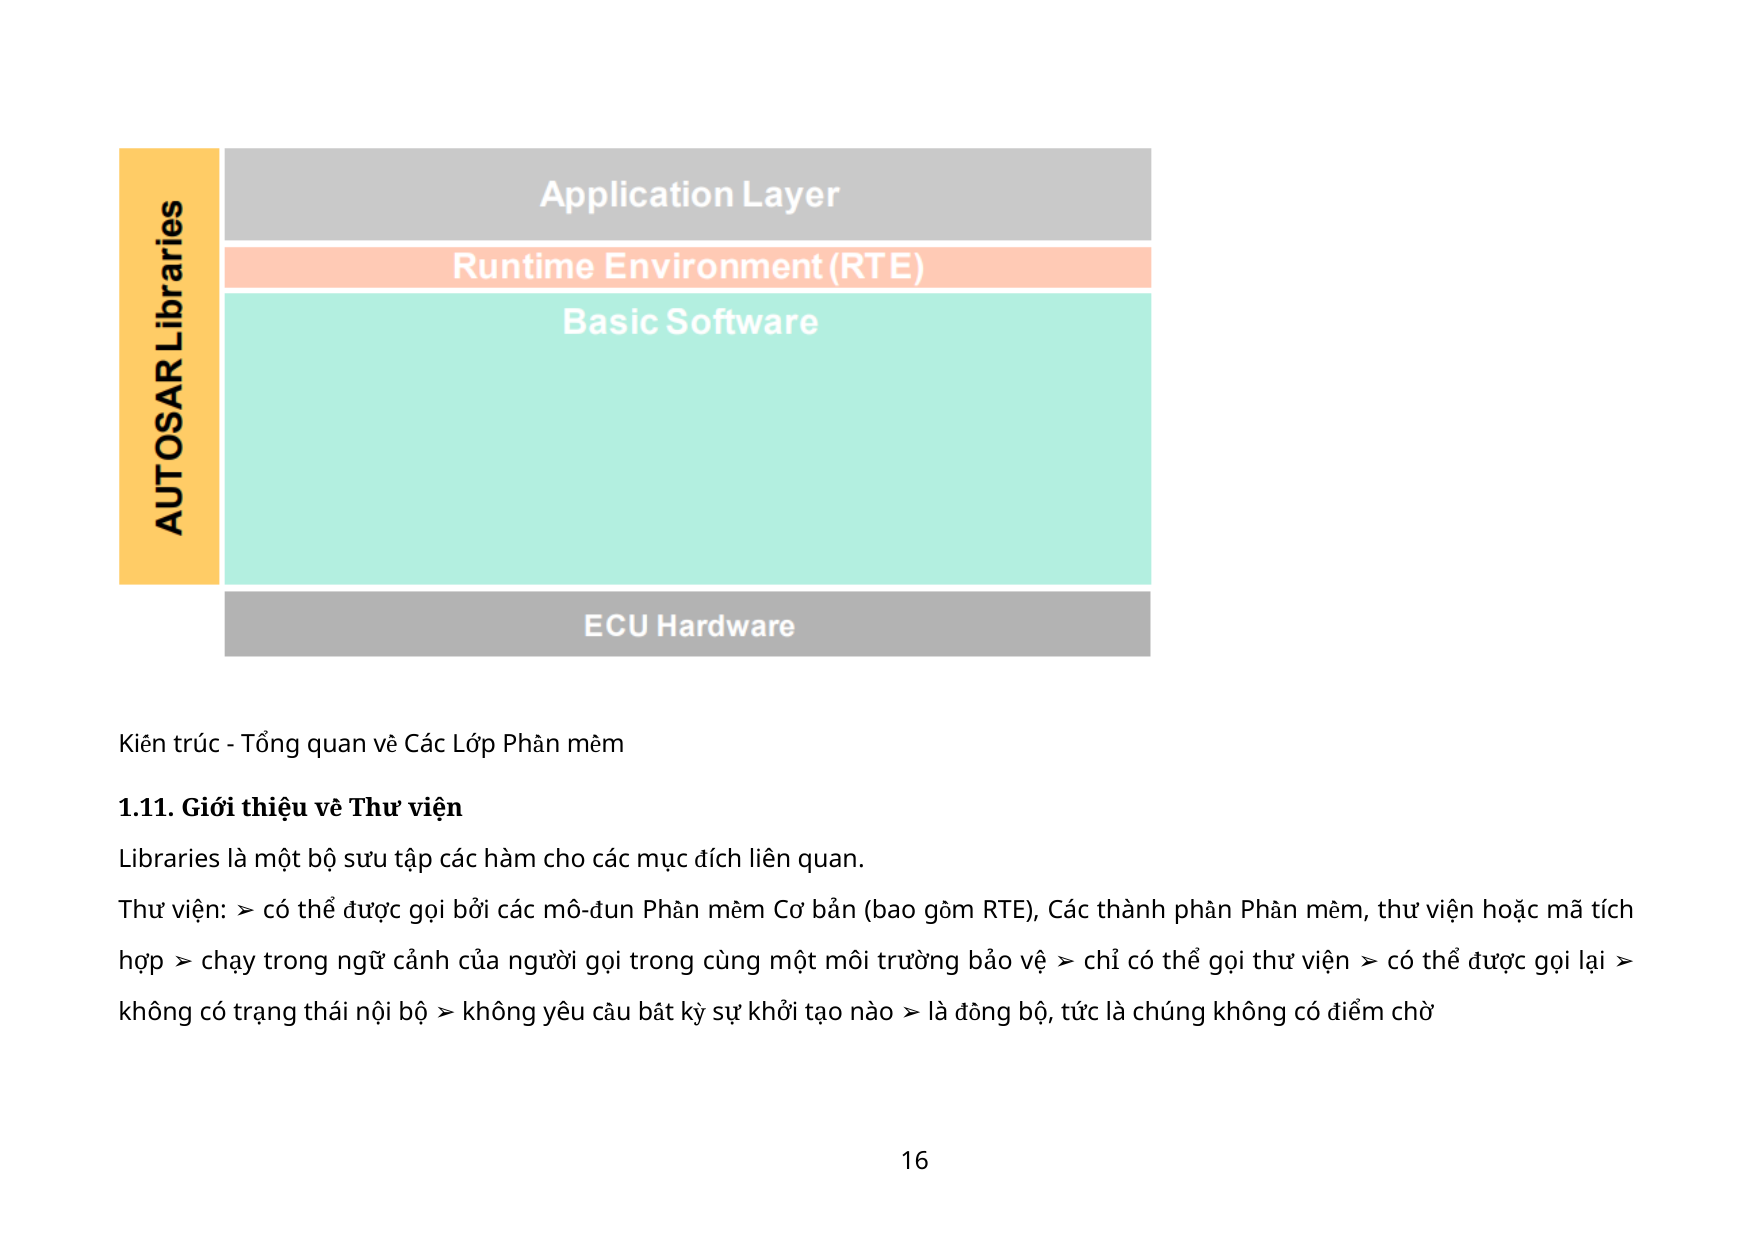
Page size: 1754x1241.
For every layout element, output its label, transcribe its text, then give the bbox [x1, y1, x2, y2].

text Libraries là một bộ sưu tập các hàm cho các mục đích liên quan. [118, 840, 1636, 874]
picture [118, 147, 1152, 658]
text Kiến trúc - Tổng quan về Các Lớp Phần mềm [118, 726, 1636, 760]
subtitle Giới thiệu về Thư viện [118, 789, 1636, 823]
text Thư viện: ➢ có thể được gọi bởi các mô-đun Phần mềm Cơ bản (bao gồm RTE), Các thành phần Phần mềm, thư viện hoặc mã tích hợp ➢ chạy trong ngữ cảnh của người gọi trong cùng một môi trường bảo vệ ➢ chỉ có thể gọi thư viện ➢ có thể được gọi lại ➢ không có trạng thái nội bộ ➢ không yêu cầu bất kỳ sự khởi tạo nào ➢ là đồng bộ, tức là chúng không có điểm chờ [118, 891, 1636, 1027]
